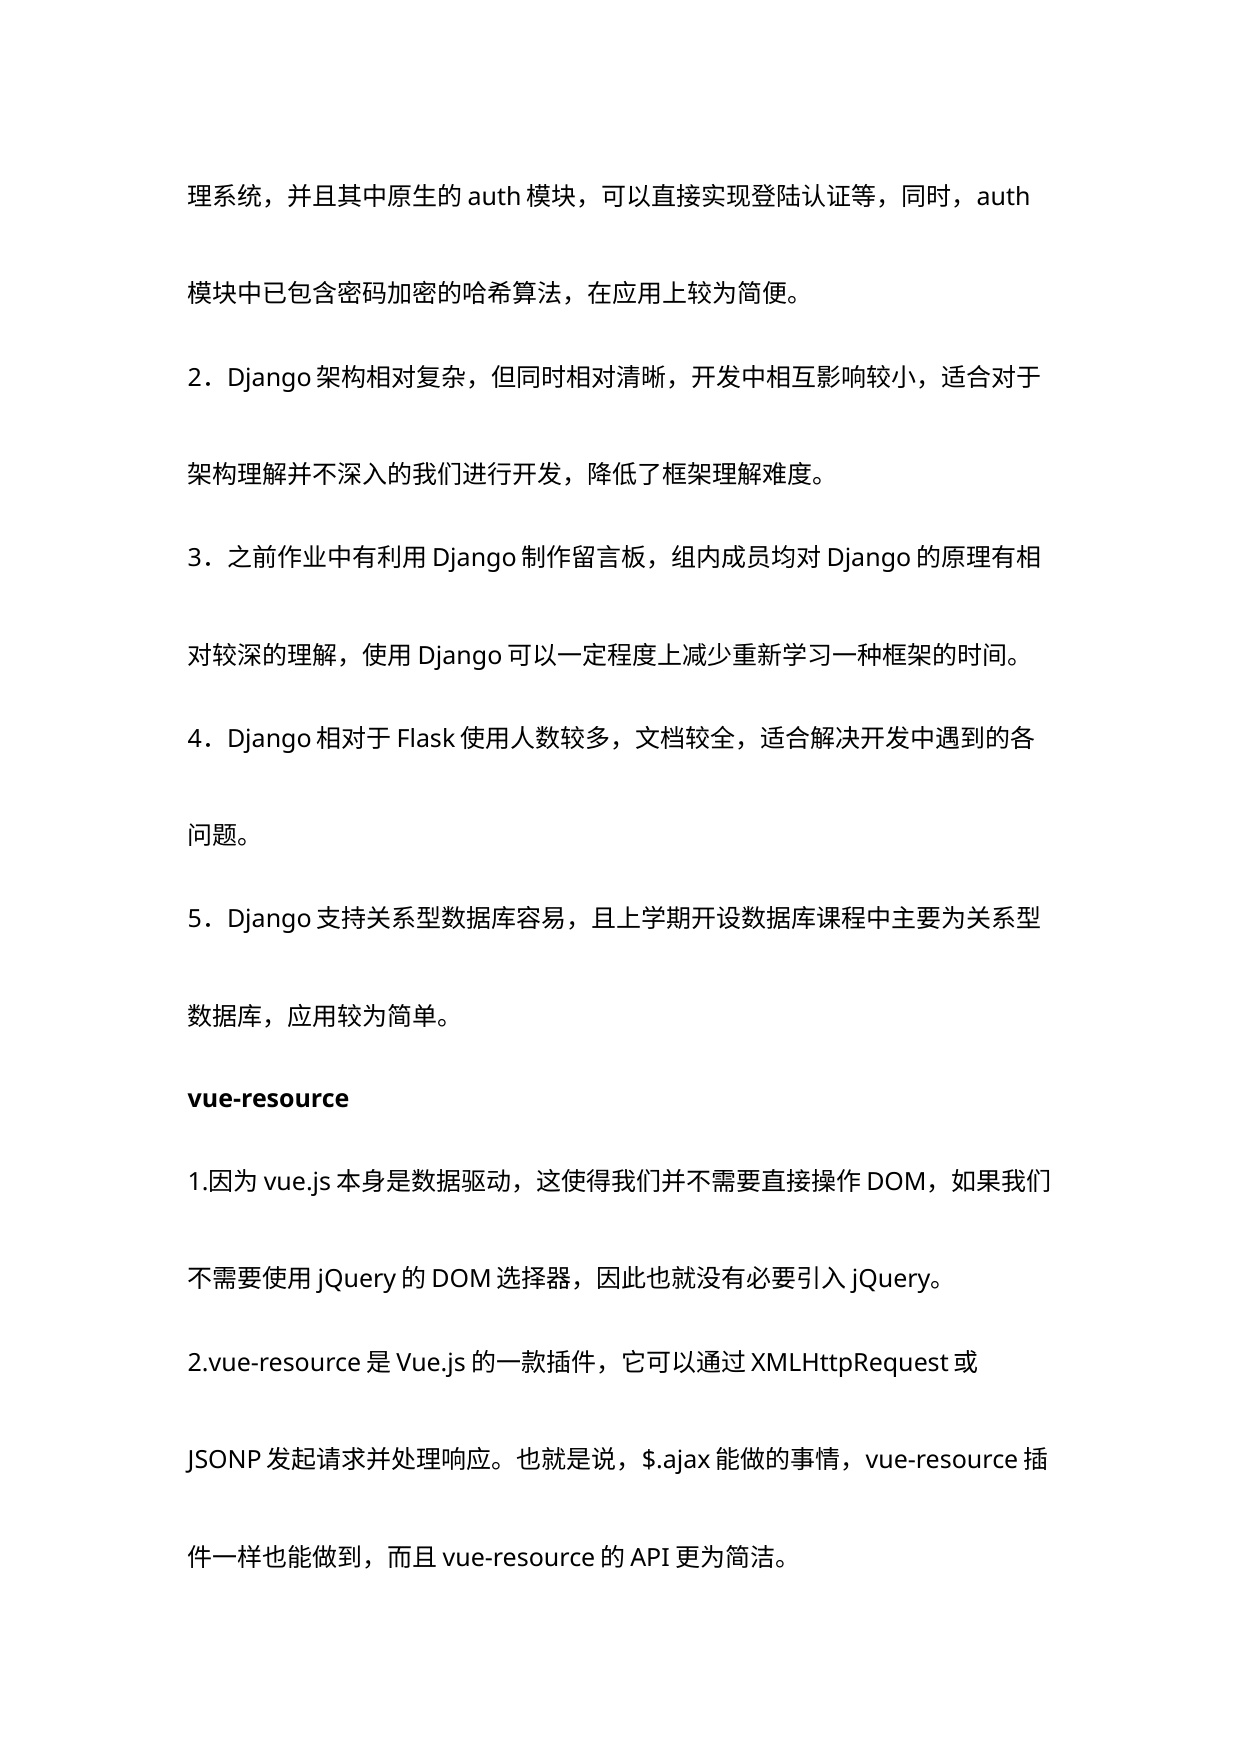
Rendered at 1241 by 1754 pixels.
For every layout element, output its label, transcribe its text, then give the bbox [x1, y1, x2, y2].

text 3．之前作业中有利用Django制作留言板，组内成员均对Django的原理有相对较深的理解，使用Django可以一定程度上减少重新学习一种框架的时间。 [187, 523, 1053, 686]
text 1.因为vue.js本身是数据驱动，这使得我们并不需要直接操作DOM，如果我们不需要使用jQuery的DOM选择器，因此也就没有必要引入jQuery。 [187, 1147, 1053, 1309]
text 2．Django架构相对复杂，但同时相对清晰，开发中相互影响较小，适合对于架构理解并不深入的我们进行开发，降低了框架理解难度。 [187, 343, 1053, 505]
text 4．Django相对于Flask使用人数较多，文档较全，适合解决开发中遇到的各问题。 [187, 704, 1053, 866]
text 5．Django支持关系型数据库容易，且上学期开设数据库课程中主要为关系型数据库，应用较为简单。 [187, 884, 1053, 1047]
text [187, 162, 1053, 324]
text 2.vue-resource是Vue.js的一款插件，它可以通过XMLHttpRequest或JSONP发起请求并处理响应。也就是说，$.ajax能做的事情，vue-resource插件一样也能做到，而且vue-resource的API更为简洁。 [187, 1328, 1053, 1588]
text vue-resource [187, 1065, 1053, 1130]
